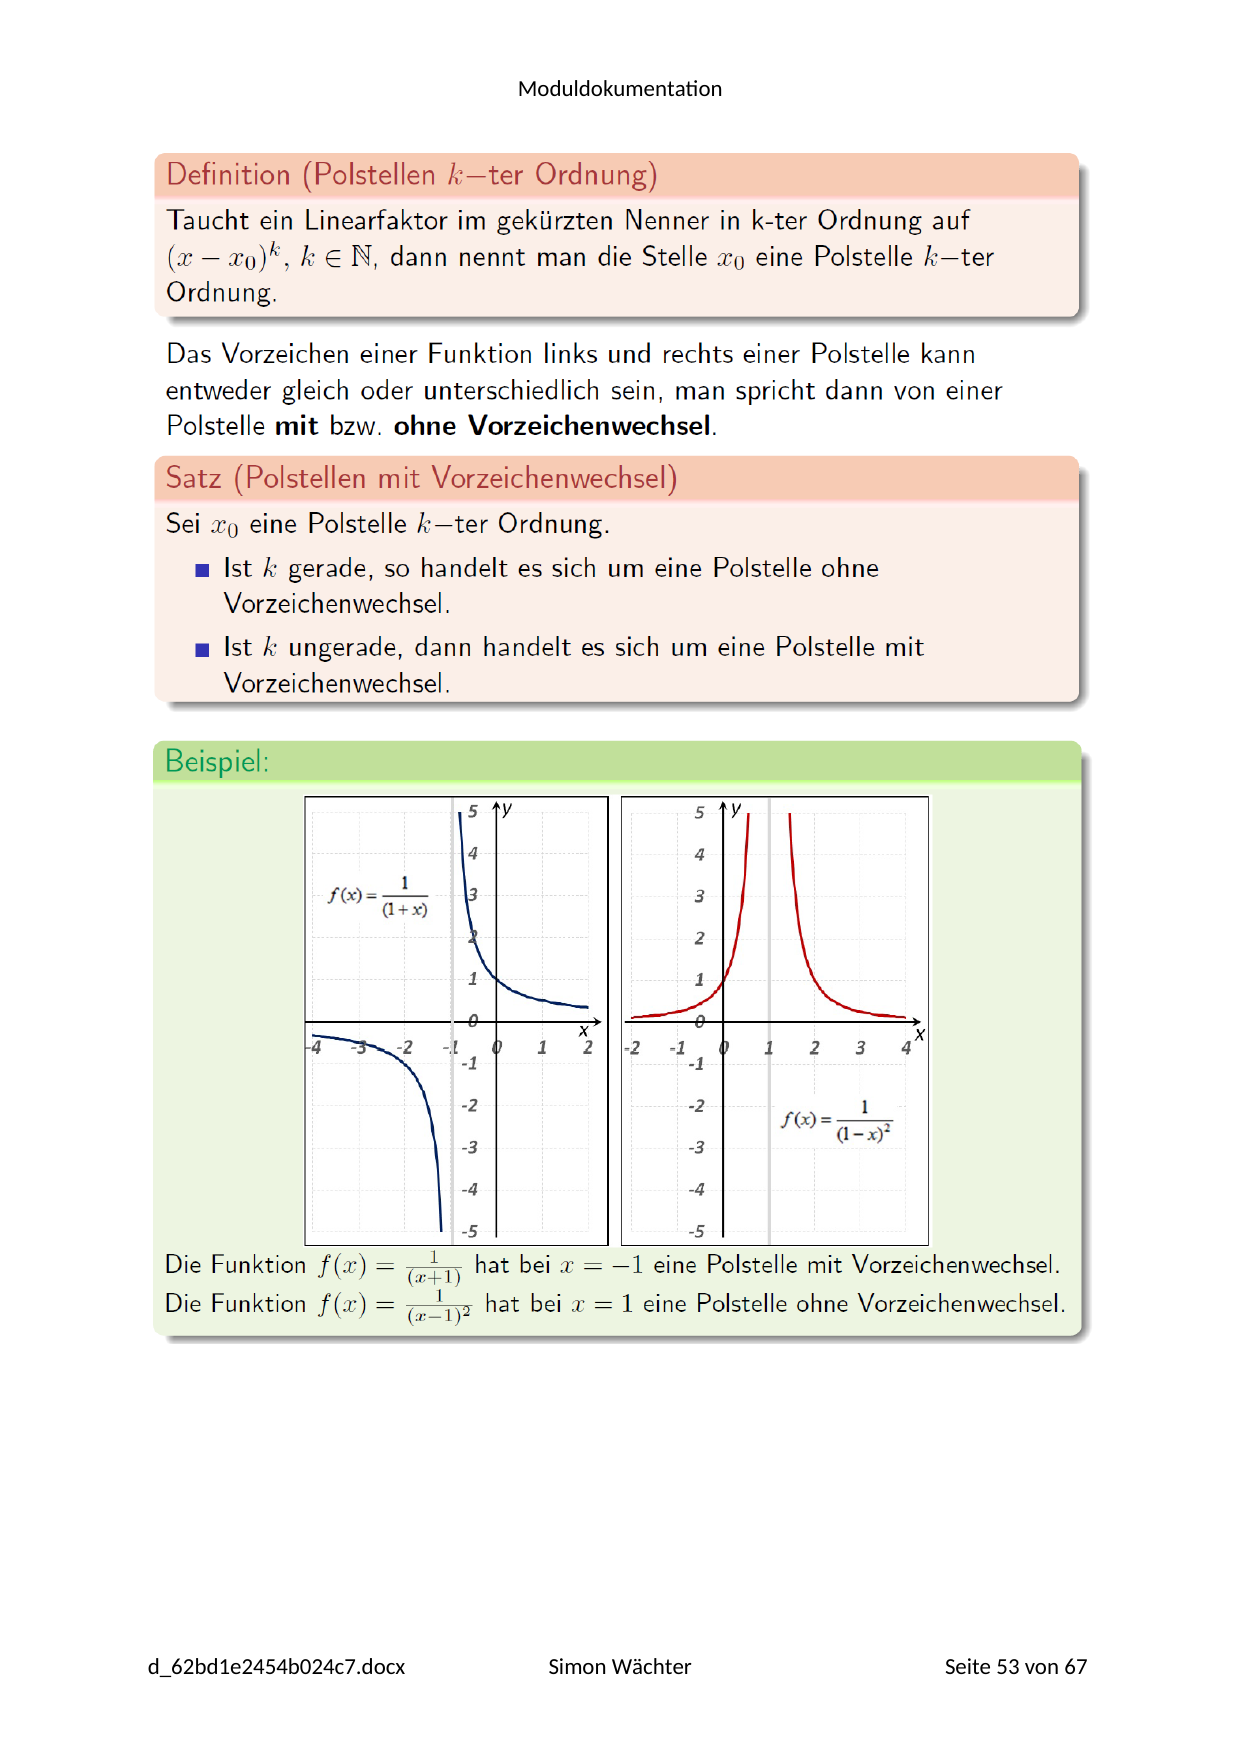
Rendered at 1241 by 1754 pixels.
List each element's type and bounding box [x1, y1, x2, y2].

picture [147, 733, 1093, 1344]
picture [147, 147, 1093, 715]
